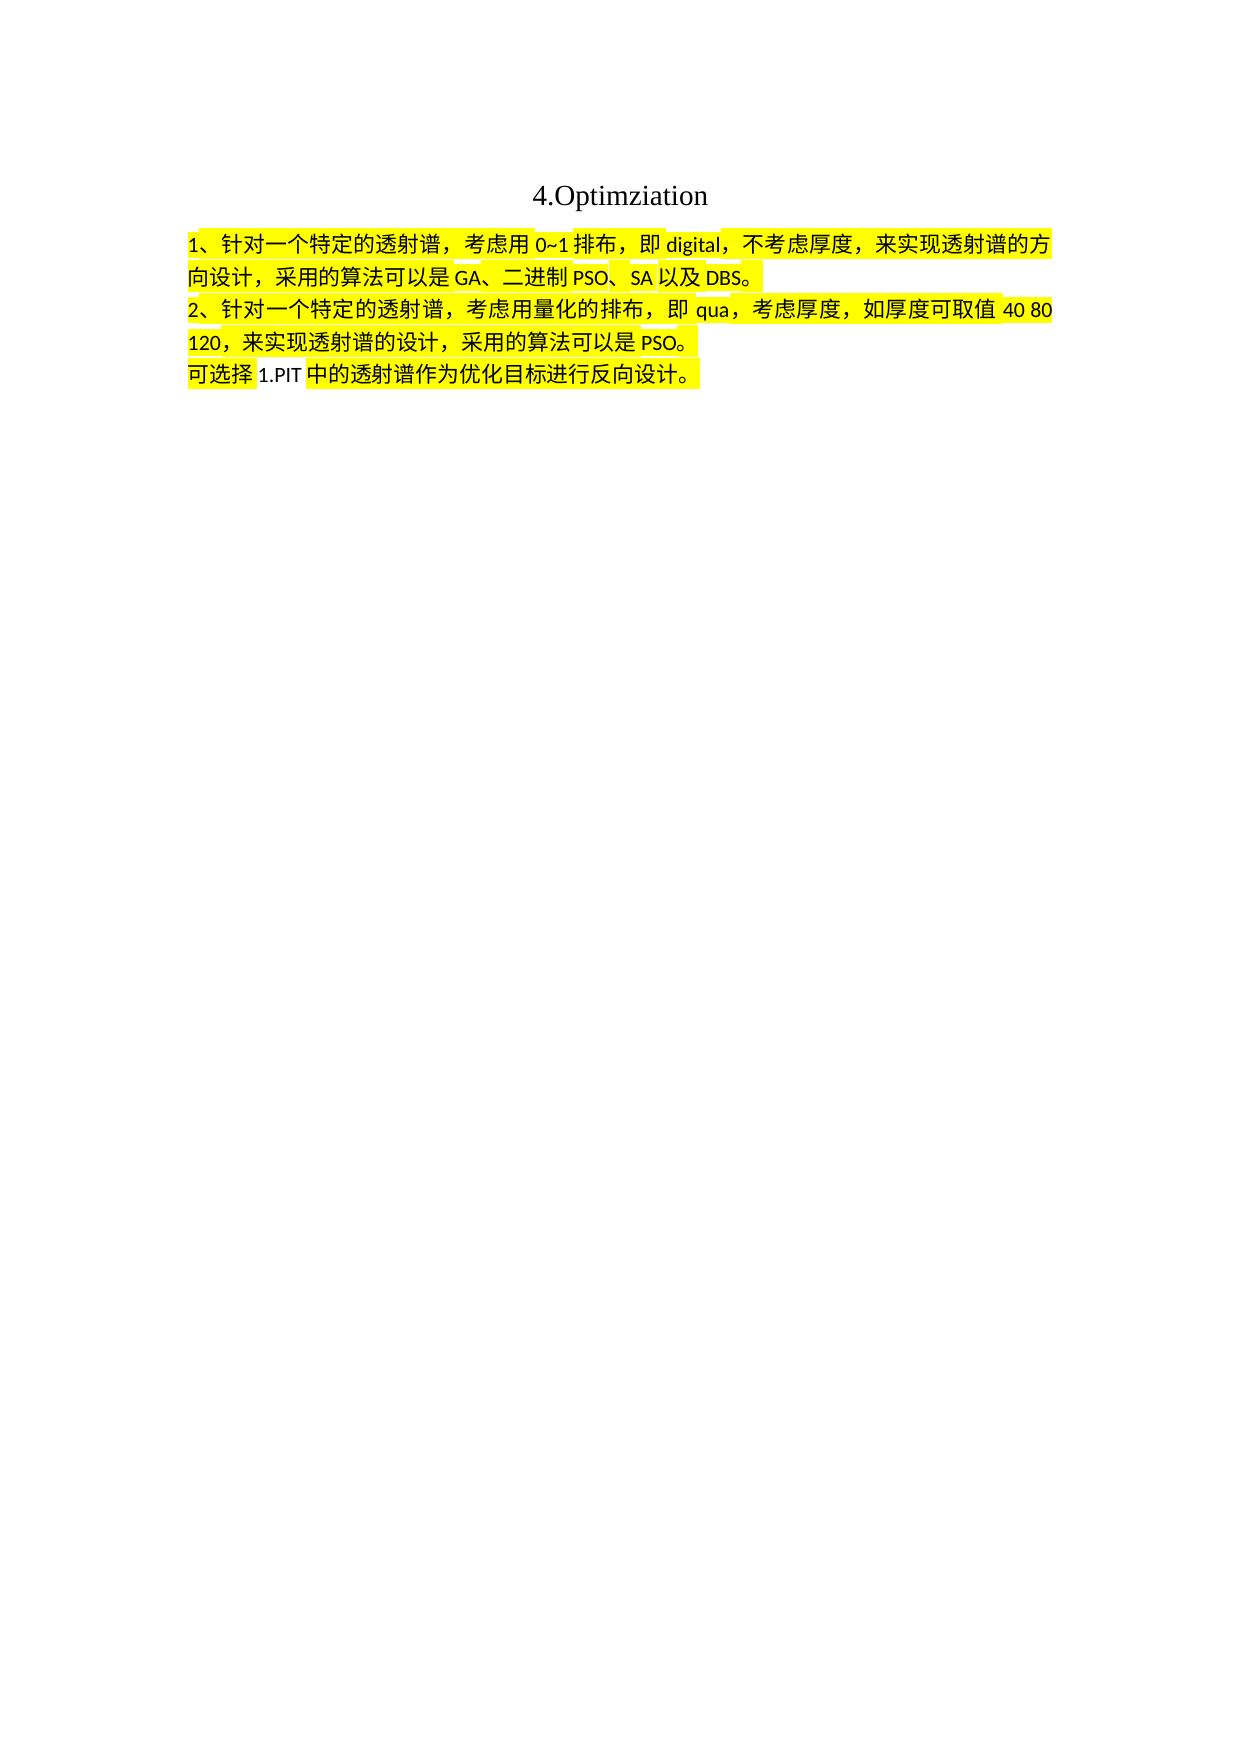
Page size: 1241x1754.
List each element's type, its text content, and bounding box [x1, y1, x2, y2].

text 4.Optimziation [187, 162, 1053, 227]
text 1、针对一个特定的透射谱，考虑用0~1排布，即digital，不考虑厚度，来实现透射谱的方向设计，采用的算法可以是GA、二进制PSO、SA以及DBS。 [187, 227, 1053, 292]
text 可选择1.PIT中的透射谱作为优化目标进行反向设计。 [187, 357, 1053, 389]
text 2、针对一个特定的透射谱，考虑用量化的排布，即qua，考虑厚度，如厚度可取值40 80 120，来实现透射谱的设计，采用的算法可以是PSO。 [187, 292, 1053, 357]
